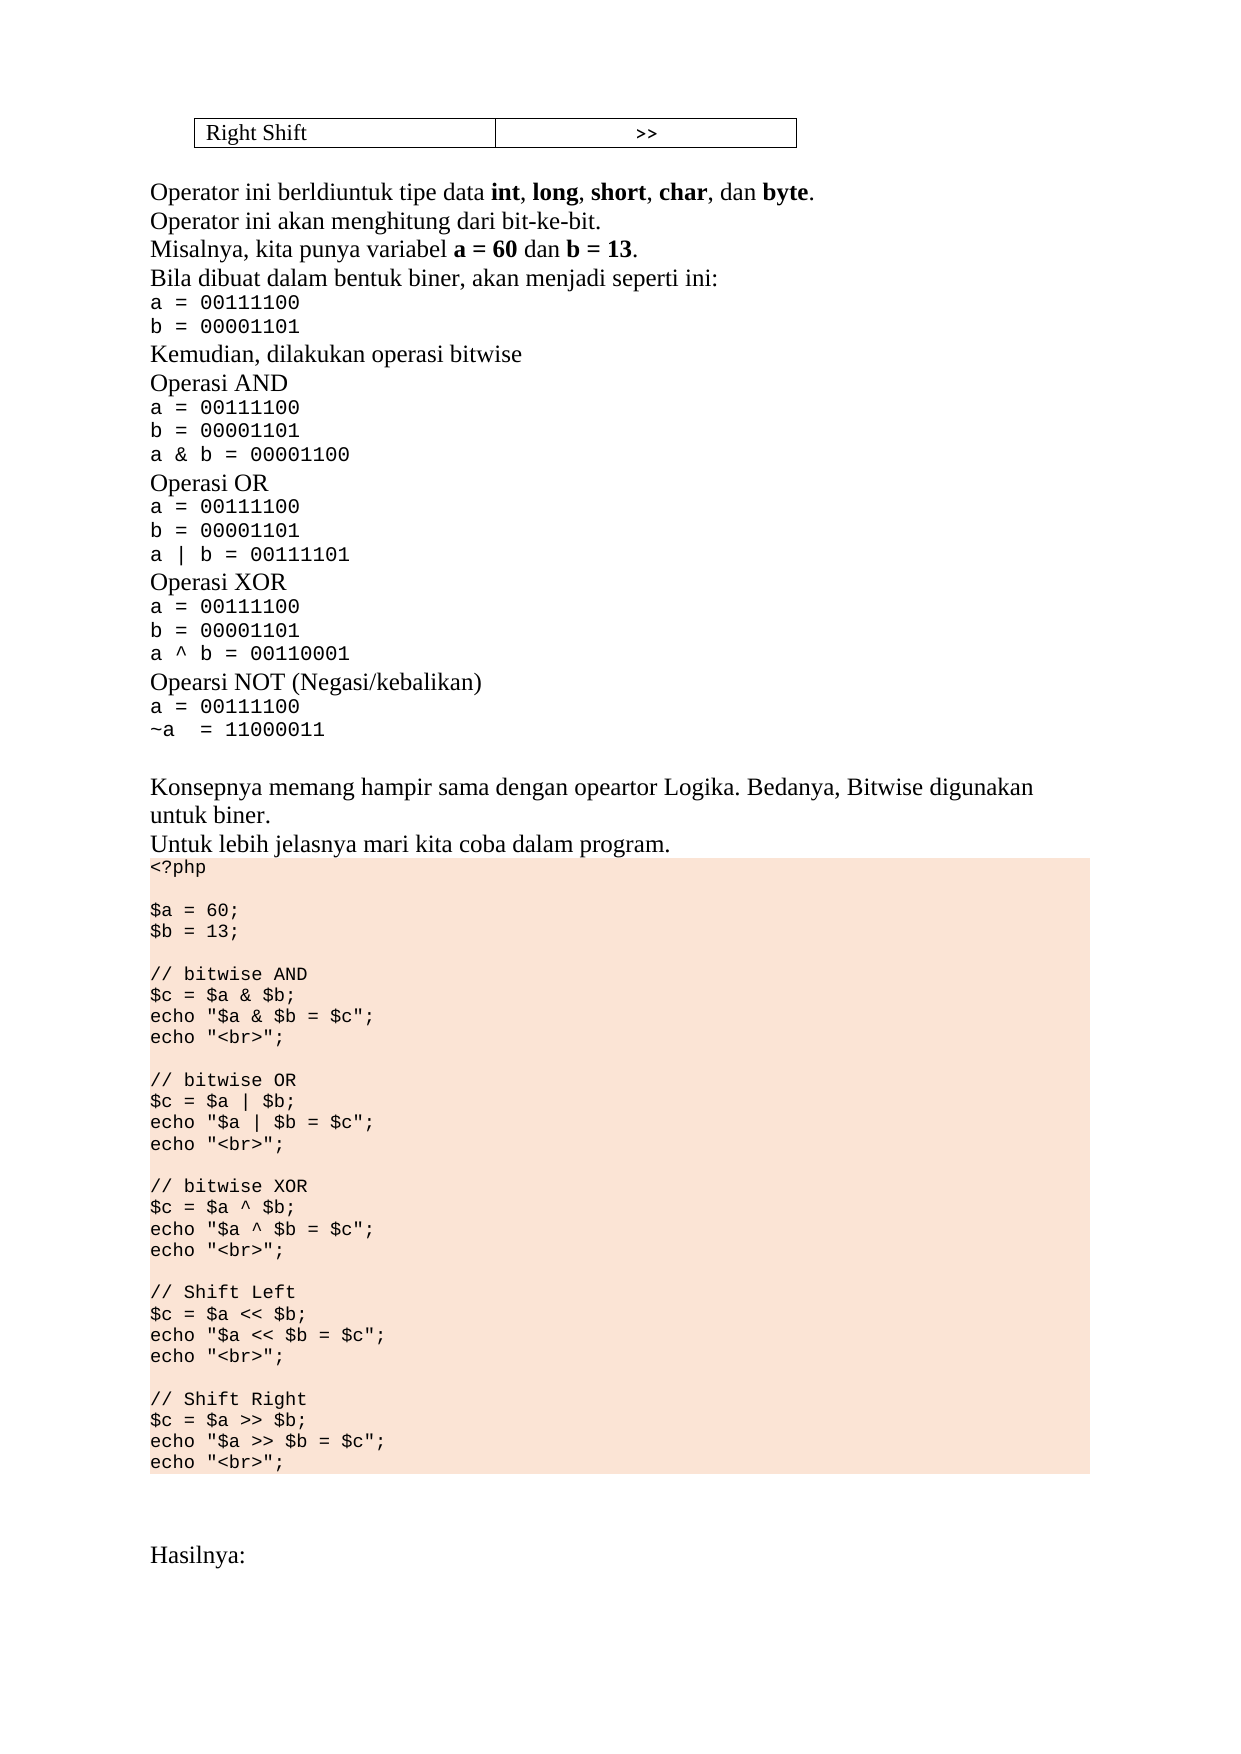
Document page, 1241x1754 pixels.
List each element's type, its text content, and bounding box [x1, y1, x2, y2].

text a & b = 00001100 [150, 444, 1090, 468]
text Hasilnya: [150, 1540, 1090, 1569]
text echo "$a << $b = $c"; [150, 1326, 1090, 1347]
text <?php [150, 858, 1090, 879]
text b = 00001101 [150, 520, 1090, 544]
text Konsepnya memang hampir sama dengan opeartor Logika. Bedanya, Bitwise digunakan untuk biner. [150, 772, 1090, 829]
text ~a = 11000011 [150, 719, 1090, 743]
text echo "<br>"; [150, 1453, 1090, 1474]
text b = 00001101 [150, 420, 1090, 444]
table_cell >> [496, 119, 796, 147]
text $c = $a | $b; [150, 1092, 1090, 1113]
text a = 00111100 [150, 596, 1090, 620]
text a ^ b = 00110001 [150, 643, 1090, 667]
text a = 00111100 [150, 397, 1090, 420]
text a = 00111100 [150, 696, 1090, 719]
text echo "$a >> $b = $c"; [150, 1432, 1090, 1453]
text echo "<br>"; [150, 1241, 1090, 1262]
text Operator ini berldiuntuk tipe data int, long, short, char, dan byte. [150, 177, 1090, 206]
text Operasi AND [150, 368, 1090, 397]
text $c = $a >> $b; [150, 1411, 1090, 1432]
text Operasi XOR [150, 567, 1090, 596]
text // Shift Right [150, 1389, 1090, 1411]
text // Shift Left [150, 1283, 1090, 1304]
text // bitwise AND [150, 964, 1090, 986]
text echo "$a ^ $b = $c"; [150, 1219, 1090, 1241]
text Bila dibuat dalam bentuk biner, akan menjadi seperti ini: [150, 263, 1090, 292]
text b = 00001101 [150, 620, 1090, 643]
text // bitwise XOR [150, 1177, 1090, 1198]
text echo "<br>"; [150, 1028, 1090, 1049]
text Operasi OR [150, 468, 1090, 496]
text echo "$a & $b = $c"; [150, 1007, 1090, 1028]
text Untuk lebih jelasnya mari kita coba dalam program. [150, 829, 1090, 858]
text echo "<br>"; [150, 1134, 1090, 1156]
text $c = $a << $b; [150, 1304, 1090, 1326]
text a | b = 00111101 [150, 544, 1090, 567]
text echo "$a | $b = $c"; [150, 1113, 1090, 1134]
text // bitwise OR [150, 1071, 1090, 1092]
table_cell Right Shift [195, 119, 495, 147]
text $c = $a ^ $b; [150, 1198, 1090, 1219]
text a = 00111100 [150, 496, 1090, 520]
text $a = 60; [150, 901, 1090, 922]
text a = 00111100 [150, 292, 1090, 316]
text echo "<br>"; [150, 1347, 1090, 1368]
text Operator ini akan menghitung dari bit-ke-bit. [150, 206, 1090, 234]
text Opearsi NOT (Negasi/kebalikan) [150, 667, 1090, 696]
text Kemudian, dilakukan operasi bitwise [150, 339, 1090, 368]
text Misalnya, kita punya variabel a = 60 dan b = 13. [150, 234, 1090, 263]
text $c = $a & $b; [150, 986, 1090, 1007]
text b = 00001101 [150, 316, 1090, 339]
text $b = 13; [150, 922, 1090, 943]
